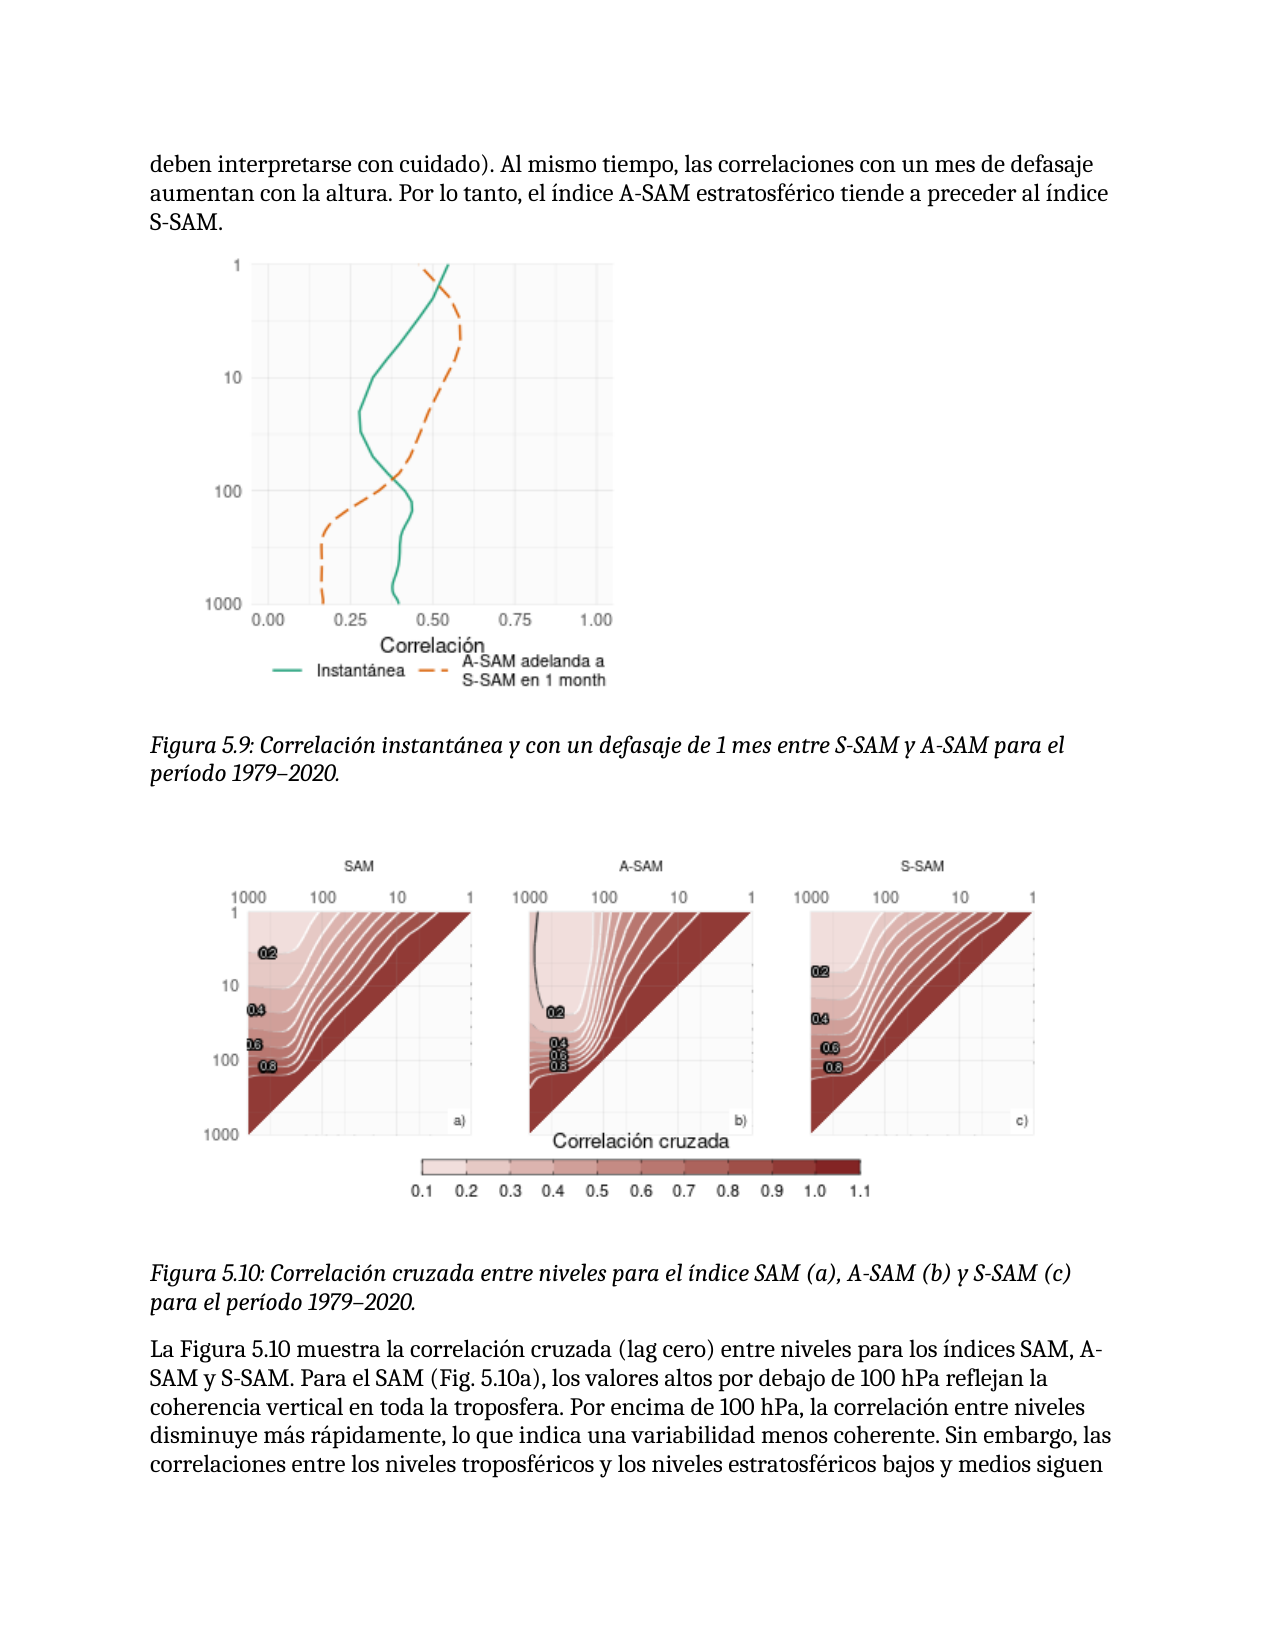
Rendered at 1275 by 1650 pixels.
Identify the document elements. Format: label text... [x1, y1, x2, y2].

picture [168, 800, 1044, 1238]
text Figura 5.9: Correlación instantánea y con un defasaje de 1 mes entre S-SAM y A-SAM para el período 1979–2020. [150, 731, 1125, 788]
picture [168, 255, 624, 710]
text Figura 5.10: Correlación cruzada entre niveles para el índice SAM (a), A-SAM (b) y S-SAM (c) para el período 1979–2020. [150, 1259, 1125, 1316]
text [150, 1335, 1125, 1479]
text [150, 150, 1125, 236]
